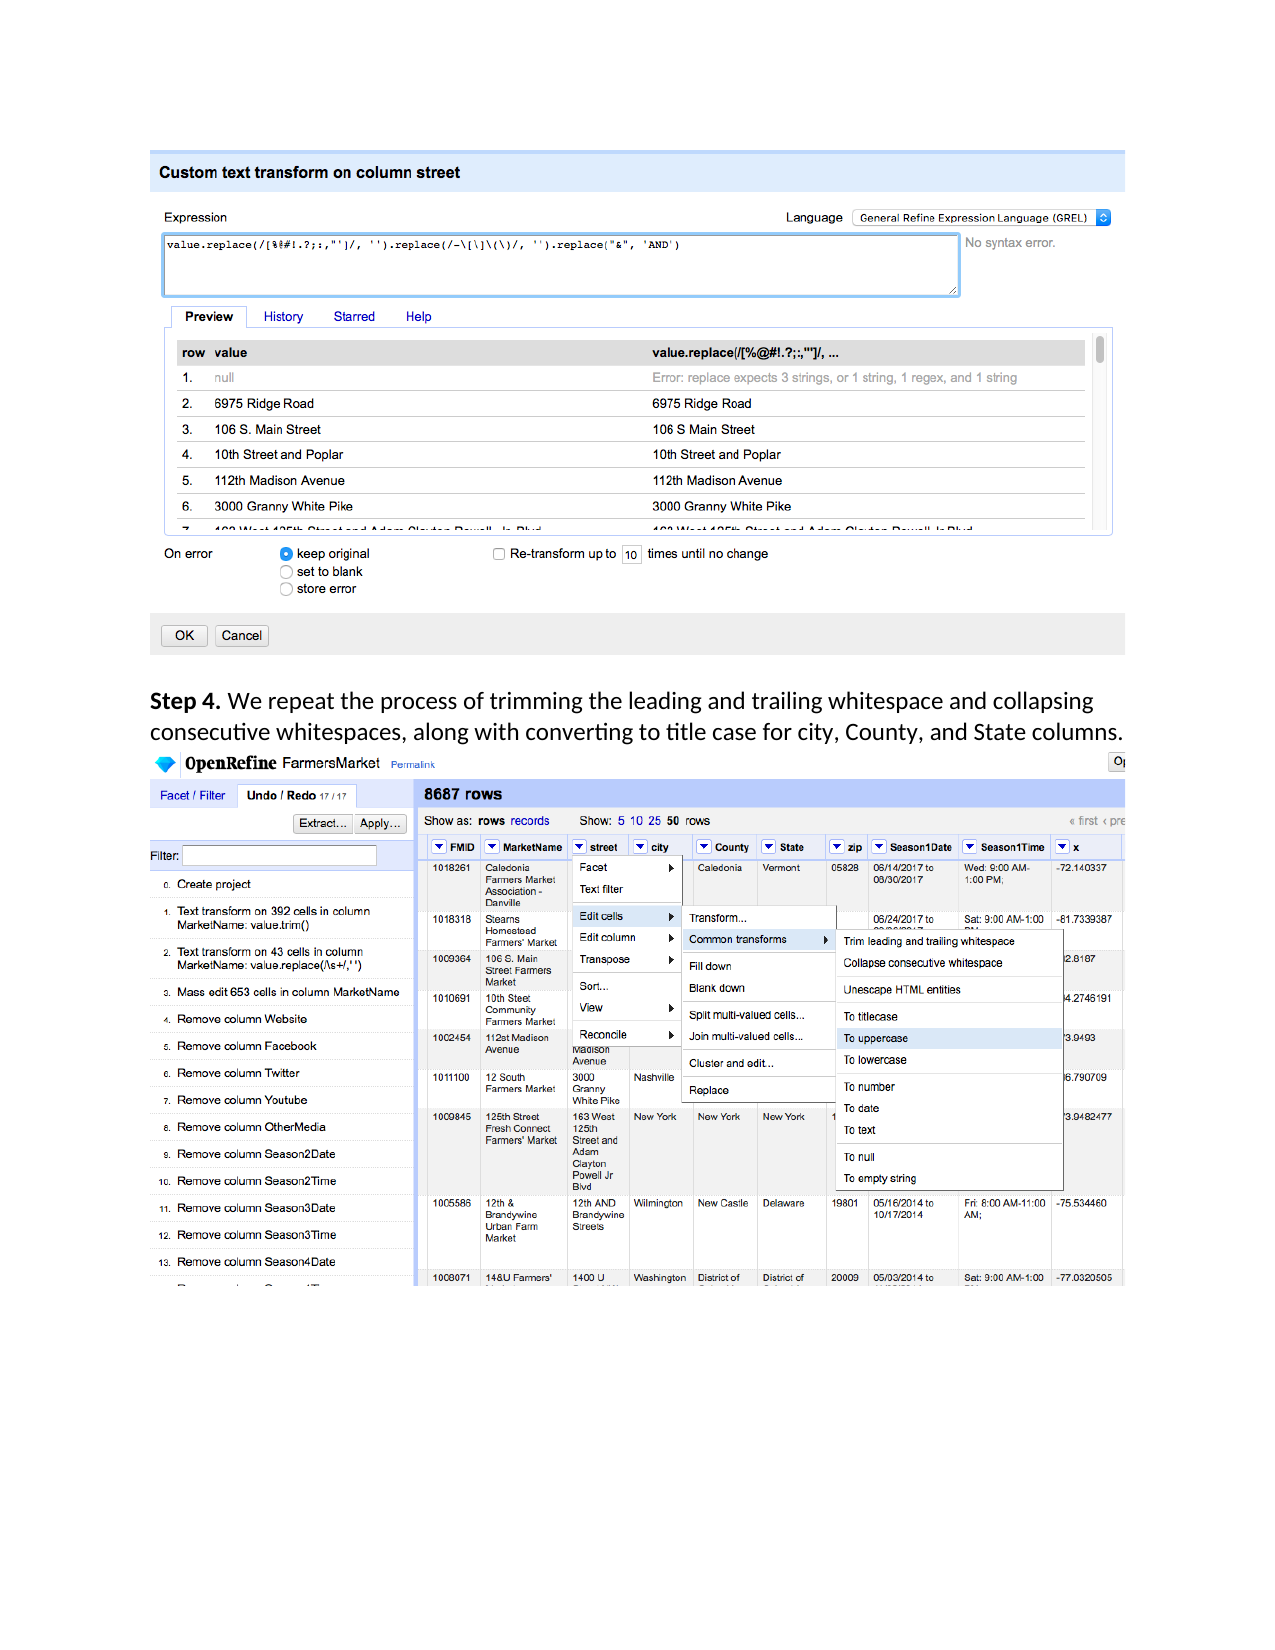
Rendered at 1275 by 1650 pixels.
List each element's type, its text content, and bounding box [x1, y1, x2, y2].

picture [150, 746, 1125, 1286]
text Step 4. We repeat the process of trimming the leading and trailing whitespace and collapsing consecutive whitespaces, along with converting to title case for city, County, and State columns. [150, 686, 1125, 746]
picture [150, 150, 1125, 655]
